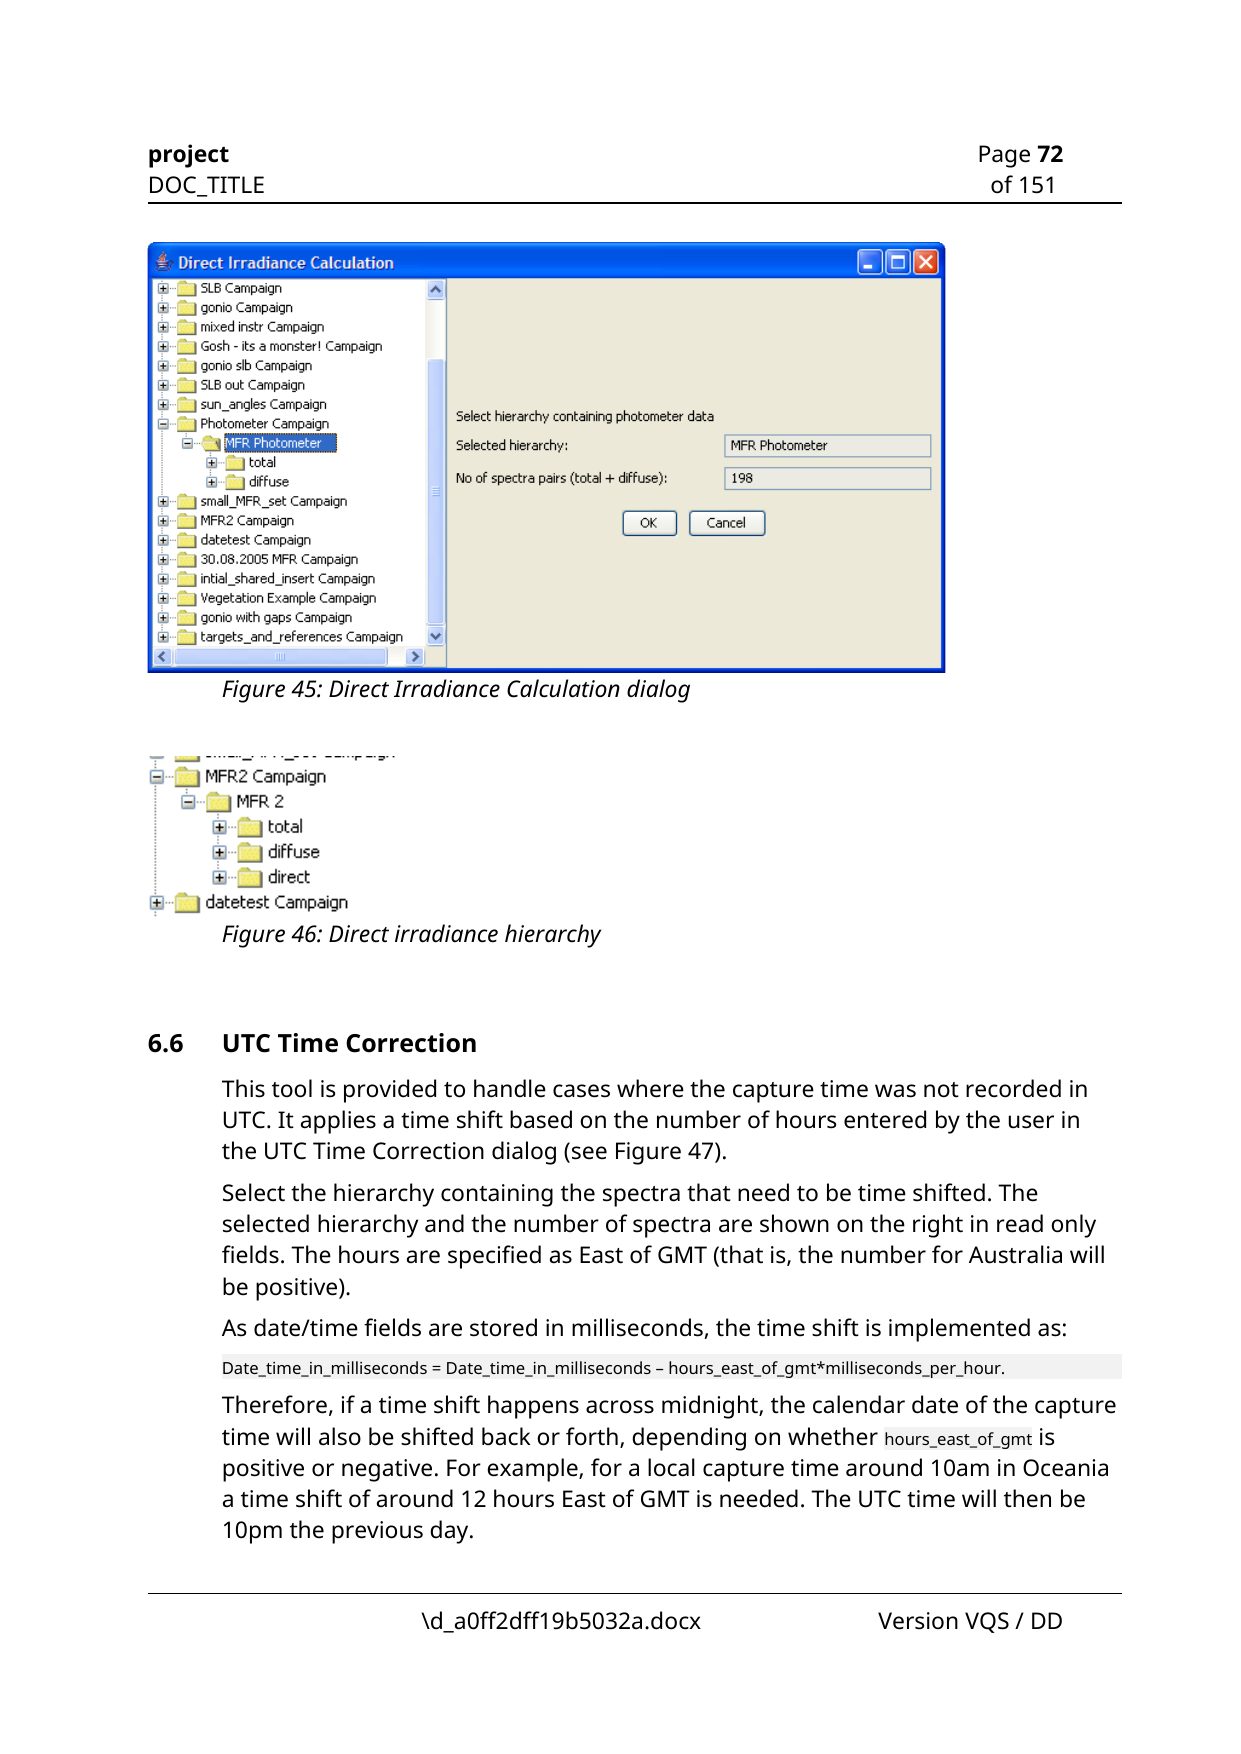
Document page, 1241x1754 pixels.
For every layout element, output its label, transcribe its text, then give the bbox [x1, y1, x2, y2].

text As date/time fields are stored in milliseconds, the time shift is implemented as: [222, 1312, 1122, 1343]
text Select the hierarchy containing the spectra that need to be time shifted. The selected hierarchy and the number of spectra are shown on the right in read only fields. The hours are specified as East of GMT (that is, the number for Australia will be positive). [222, 1177, 1122, 1302]
picture [147, 756, 462, 918]
text Date_time_in_milliseconds = Date_time_in_milliseconds – hours_east_of_gmt*milliseconds_per_hour. [222, 1354, 1122, 1379]
text Therefore, if a time shift happens across midnight, the calendar date of the capture time will also be shifted back or forth, depending on whether hours_east_of_gmt is positive or negative. For example, for a local capture time around 10am in Oceania a time shift of around 12 hours East of GMT is needed. The UTC time will then be 10pm the previous day. [222, 1389, 1122, 1546]
text Figure 45: Direct Irradiance Calculation dialog [222, 673, 1122, 704]
text Figure 46: Direct irradiance hierarchy [222, 918, 1122, 949]
picture [147, 242, 946, 673]
subtitle UTC Time Correction [148, 1026, 1122, 1060]
